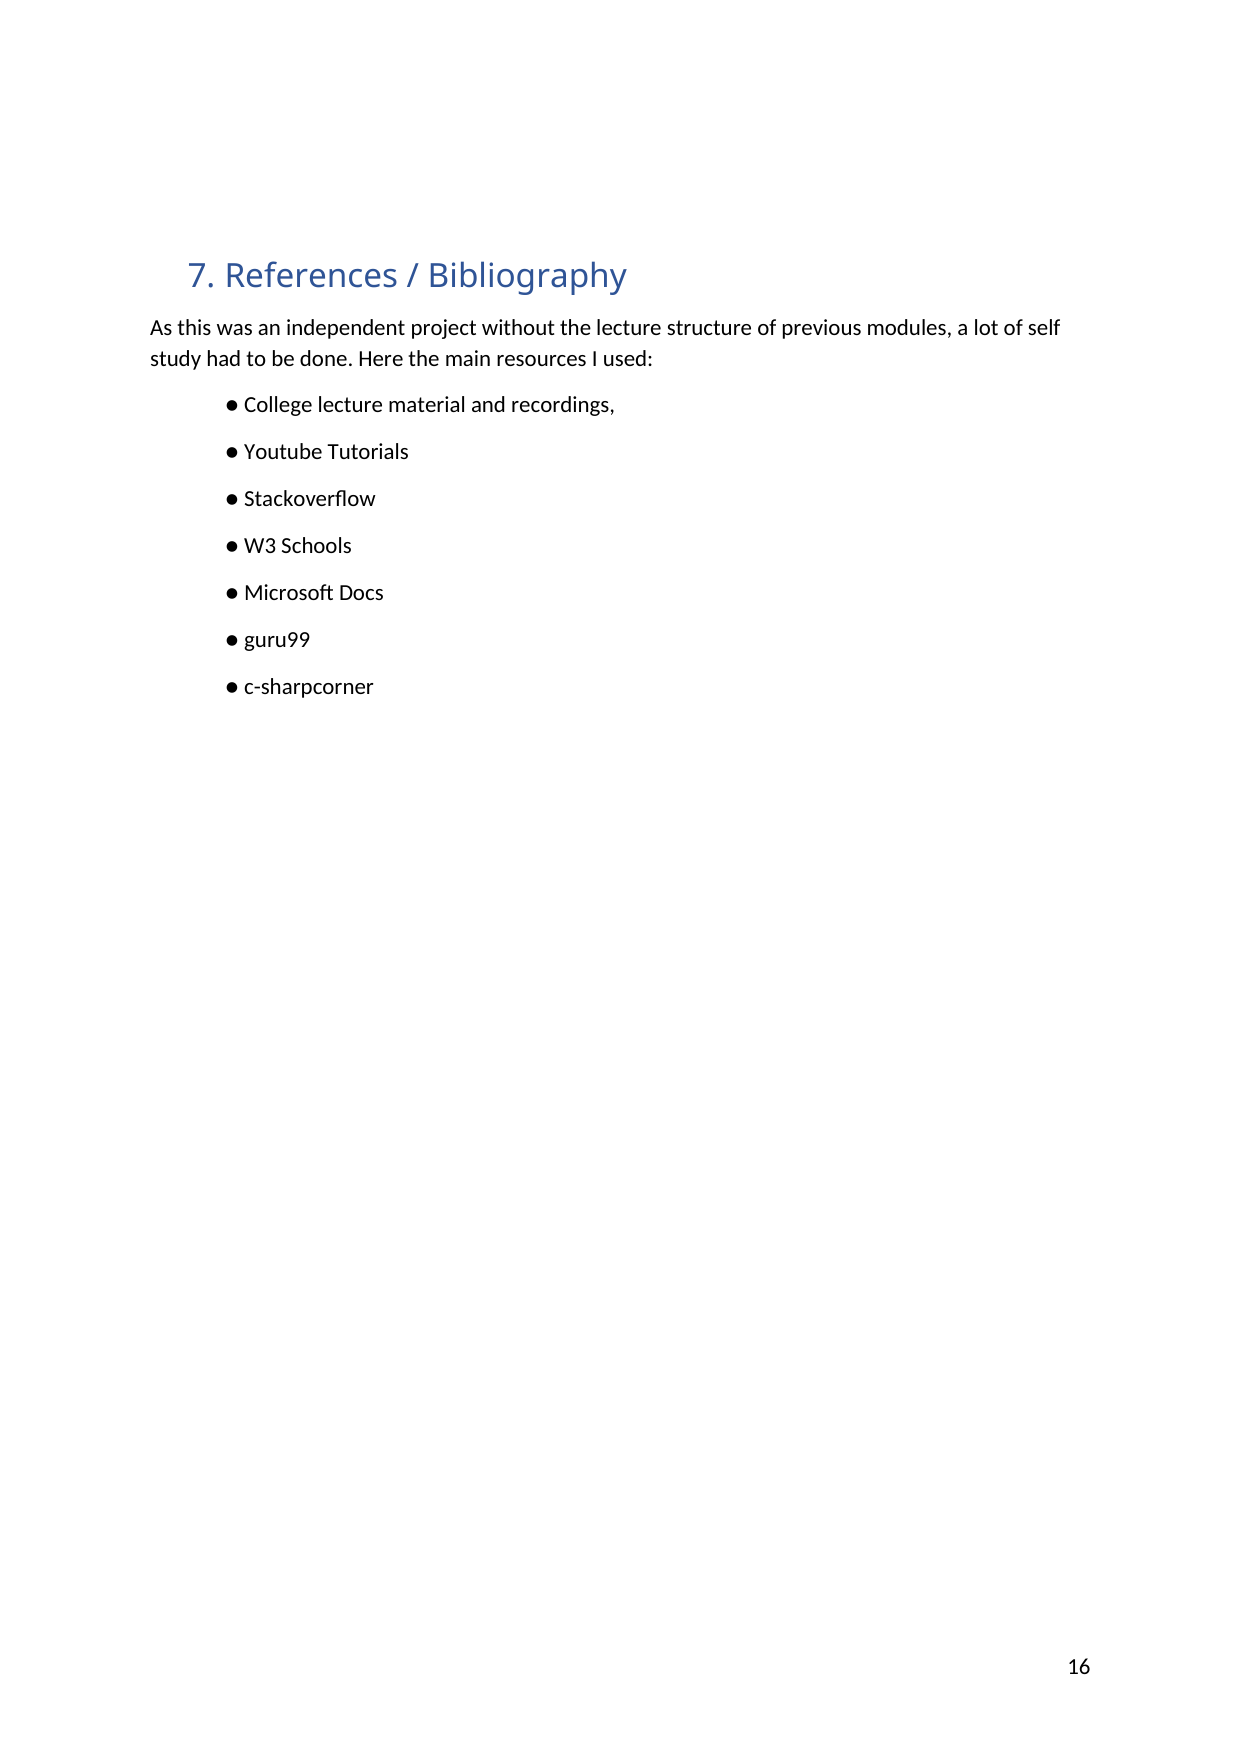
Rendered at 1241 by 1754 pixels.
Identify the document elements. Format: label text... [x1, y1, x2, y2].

text ● guru99 [225, 625, 1090, 653]
text ● Youtube Tutorials [225, 437, 1090, 466]
text ● c-sharpcorner [225, 672, 1090, 700]
subtitle References / Bibliography [187, 252, 1090, 297]
text As this was an independent project without the lecture structure of previous modules, a lot of self study had to be done. Here the main resources I used: [150, 313, 1090, 372]
text ● W3 Schools [225, 531, 1090, 559]
text ● Stackoverflow [225, 484, 1090, 512]
text ● College lecture material and recordings, [225, 391, 1090, 419]
text ● Microsoft Docs [225, 578, 1090, 606]
